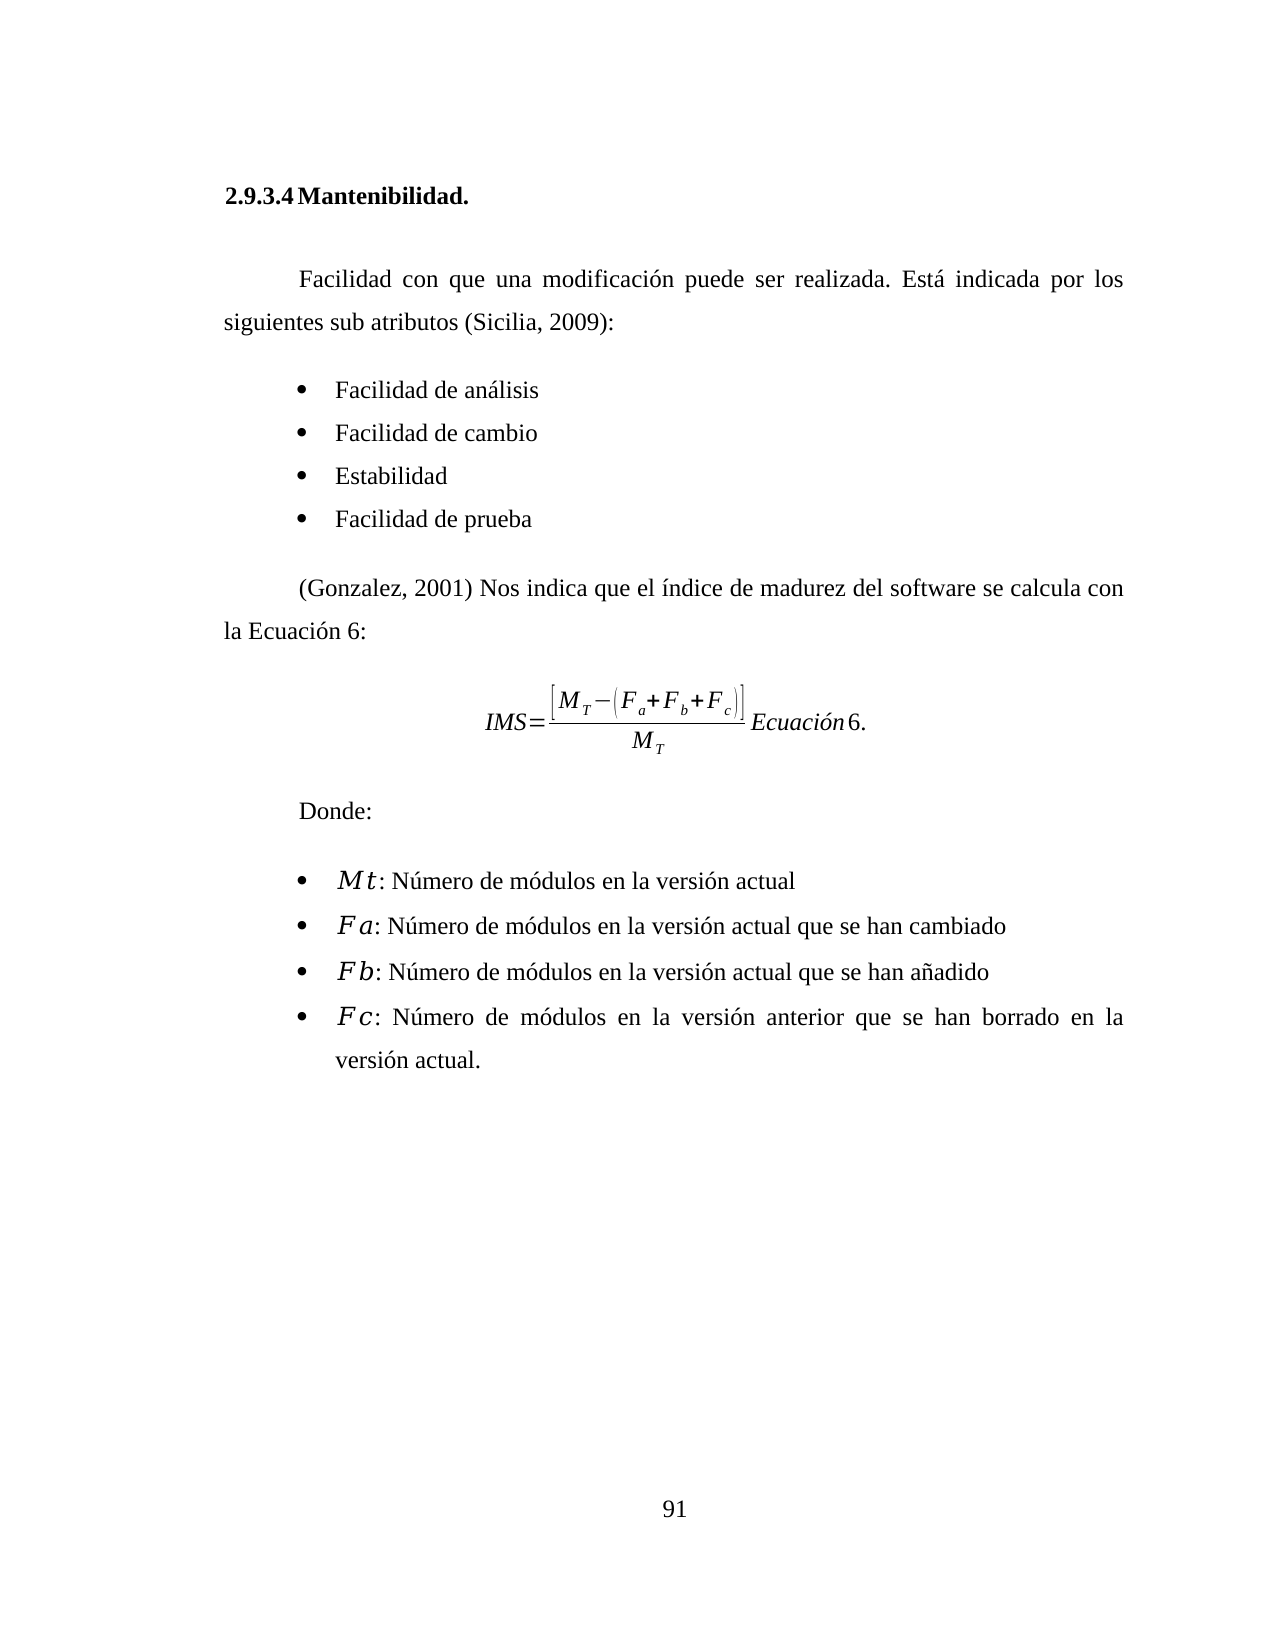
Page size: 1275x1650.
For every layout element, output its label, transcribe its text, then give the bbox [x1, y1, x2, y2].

text Donde: [224, 796, 1125, 825]
list Estabilidad [297, 461, 1125, 490]
list Facilidad de prueba [297, 504, 1125, 533]
list Facilidad de cambio [297, 418, 1125, 447]
list Facilidad de análisis [297, 375, 1125, 404]
list 𝐹𝑏: Número de módulos en la versión actual que se han añadido [298, 955, 1125, 985]
text (Gonzalez, 2001) Nos indica que el índice de madurez del software se calcula con la Ecuación 6: [224, 573, 1125, 644]
list 𝑀𝑡: Número de módulos en la versión actual [298, 864, 1125, 895]
list 𝐹𝑎: Número de módulos en la versión actual que se han cambiado [298, 910, 1125, 940]
subtitle Mantenibilidad. [150, 181, 1125, 210]
text Facilidad con que una modificación puede ser realizada. Está indicada por los siguientes sub atributos (Sicilia, 2009): [224, 264, 1125, 336]
list 𝐹𝑐: Número de módulos en la versión anterior que se han borrado en la versión actual. [298, 1001, 1125, 1074]
